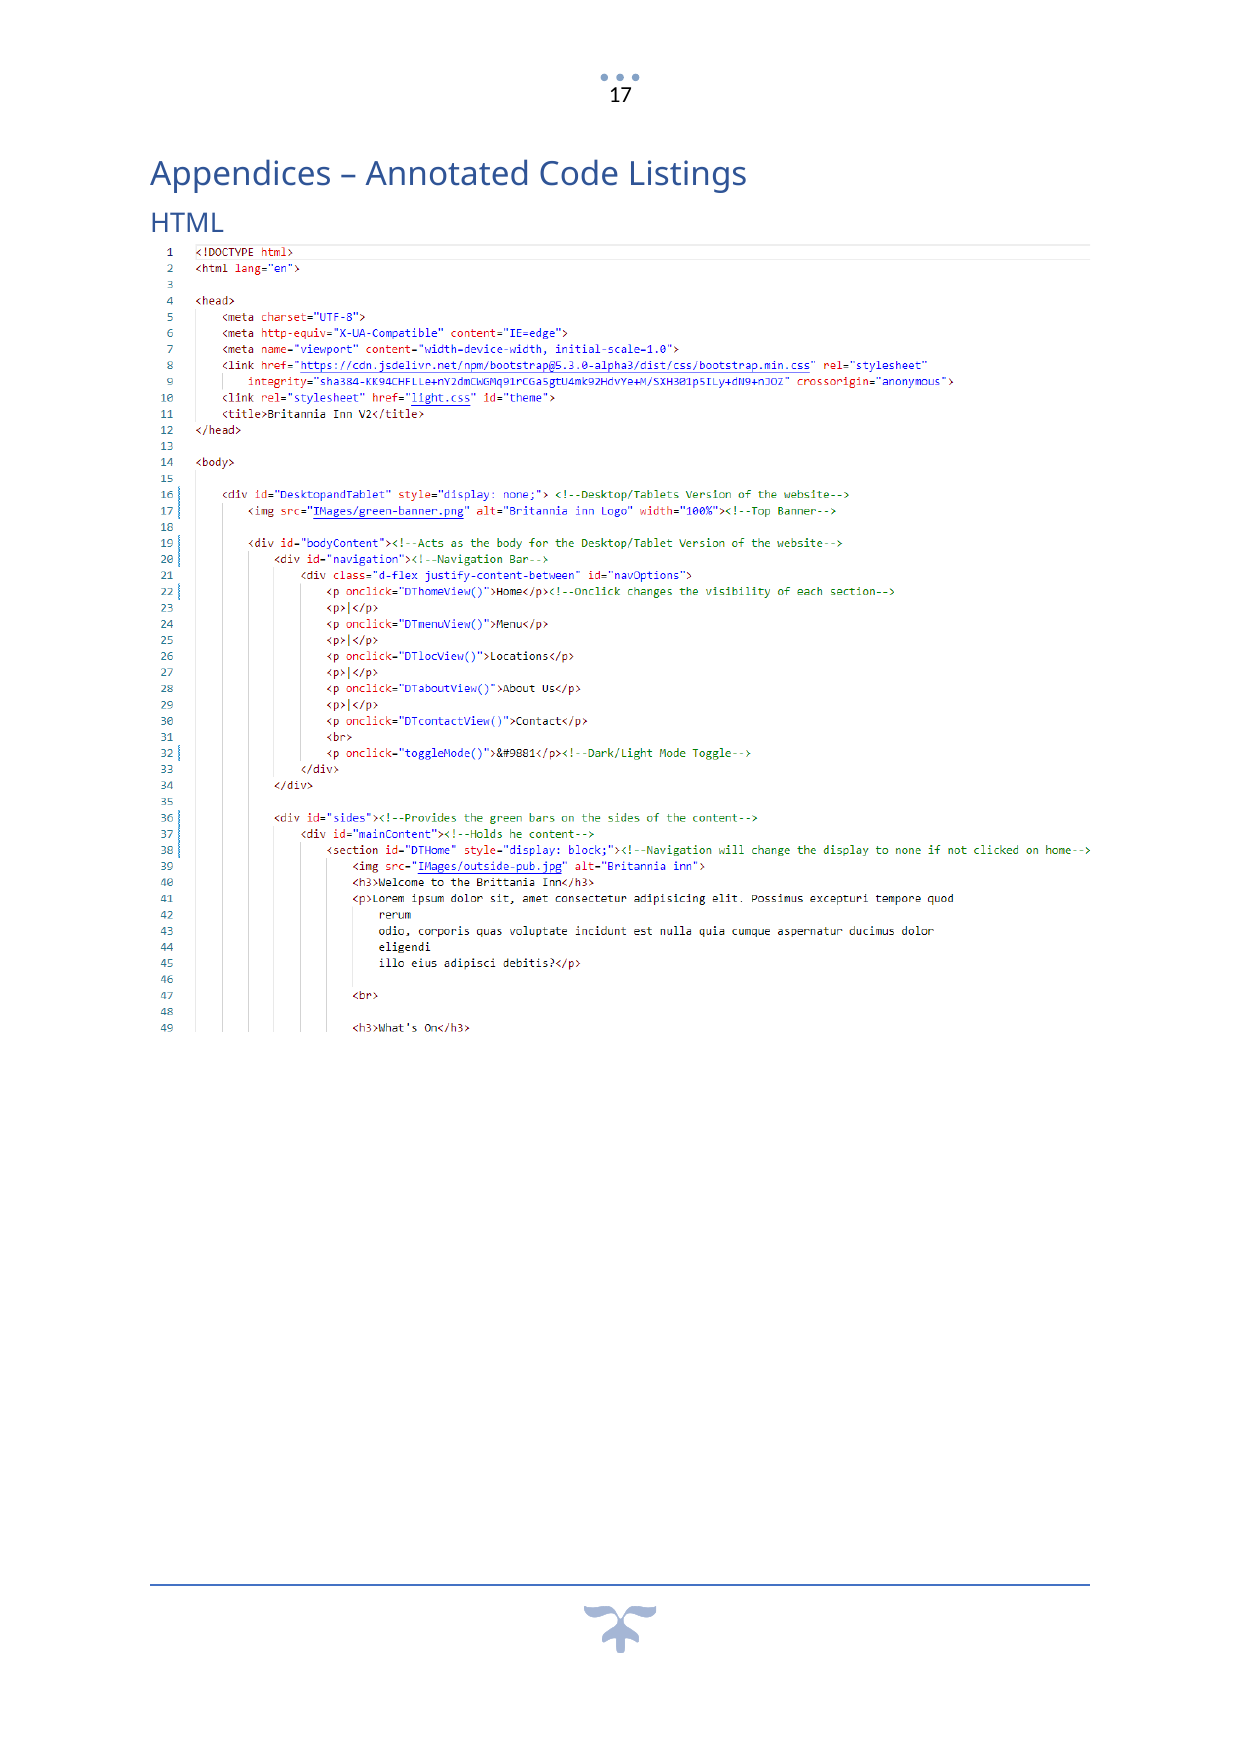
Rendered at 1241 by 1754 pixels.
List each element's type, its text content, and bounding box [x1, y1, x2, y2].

picture [150, 242, 1091, 1032]
subtitle HTML [150, 203, 1090, 240]
subtitle Appendices – Annotated Code Listings [150, 150, 1090, 195]
